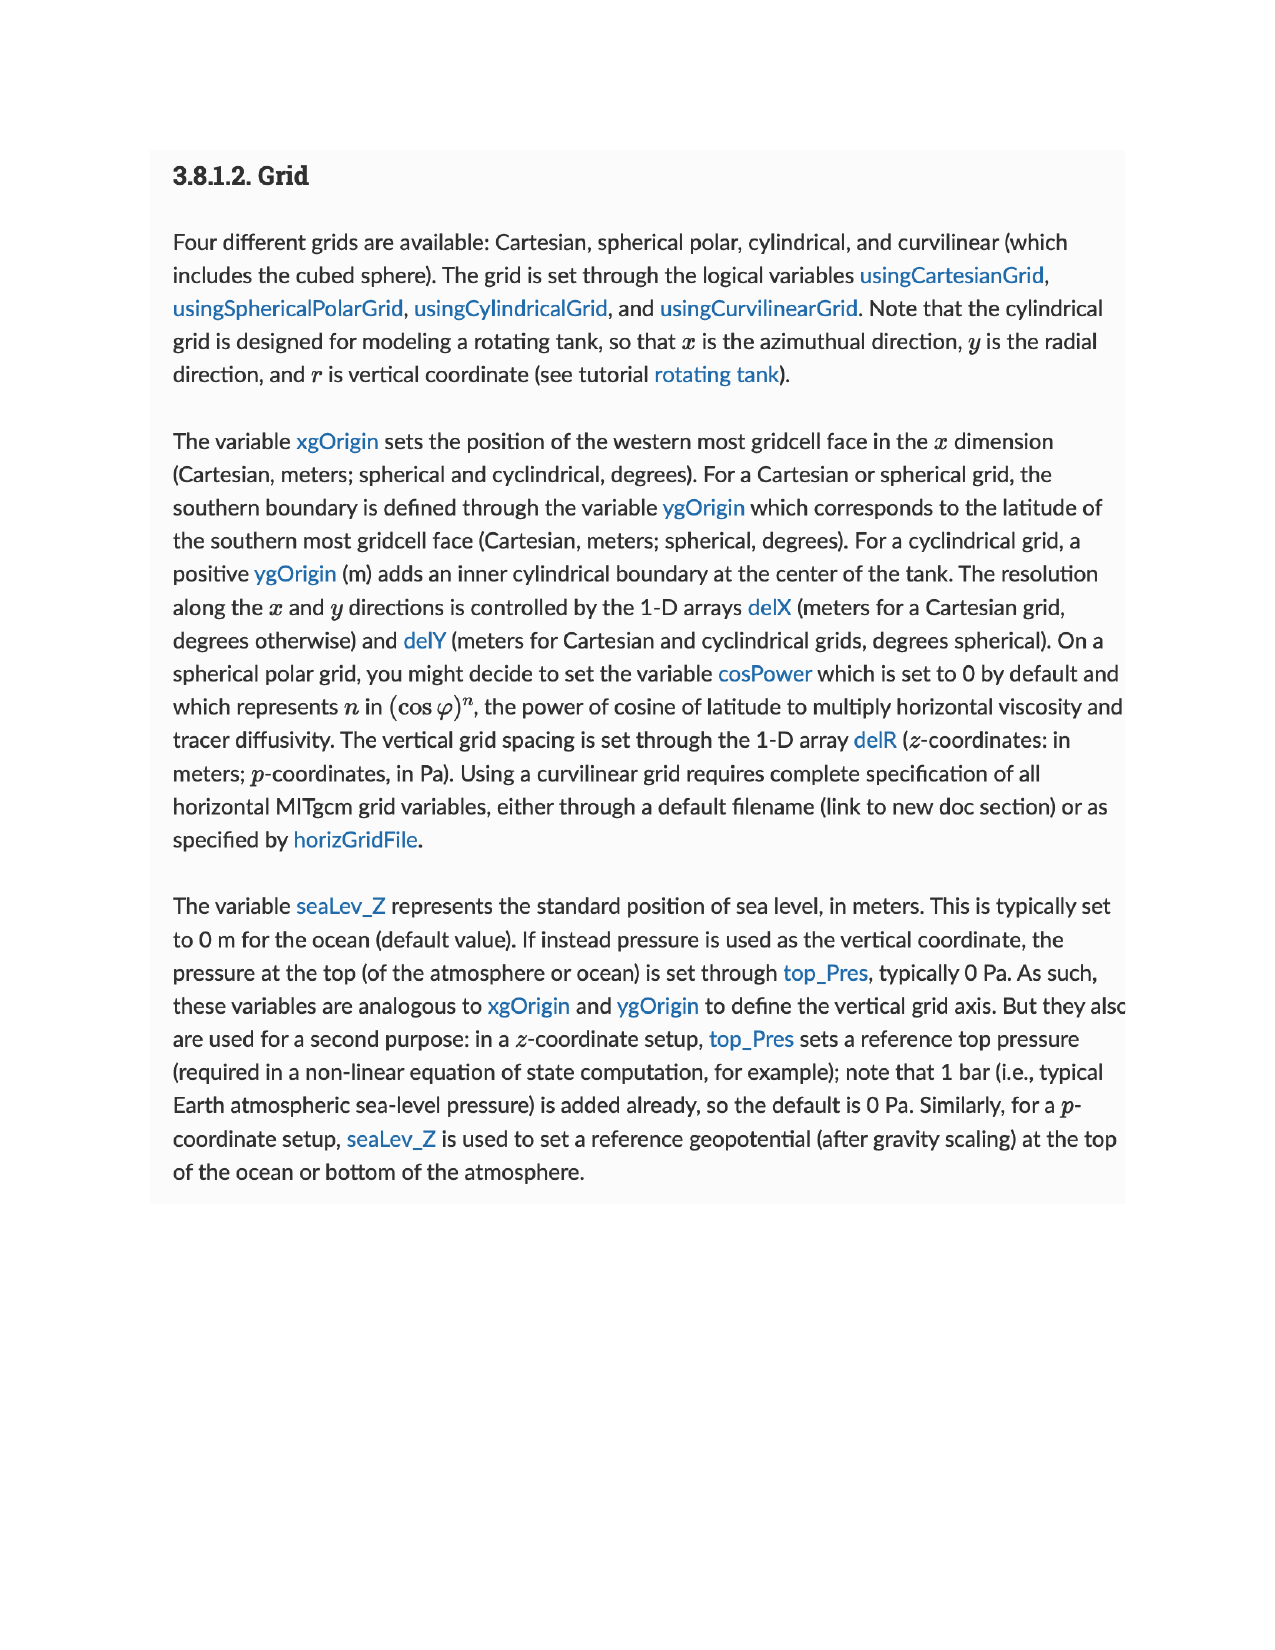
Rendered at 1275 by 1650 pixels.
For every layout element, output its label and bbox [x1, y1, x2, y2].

picture [150, 150, 1125, 1204]
